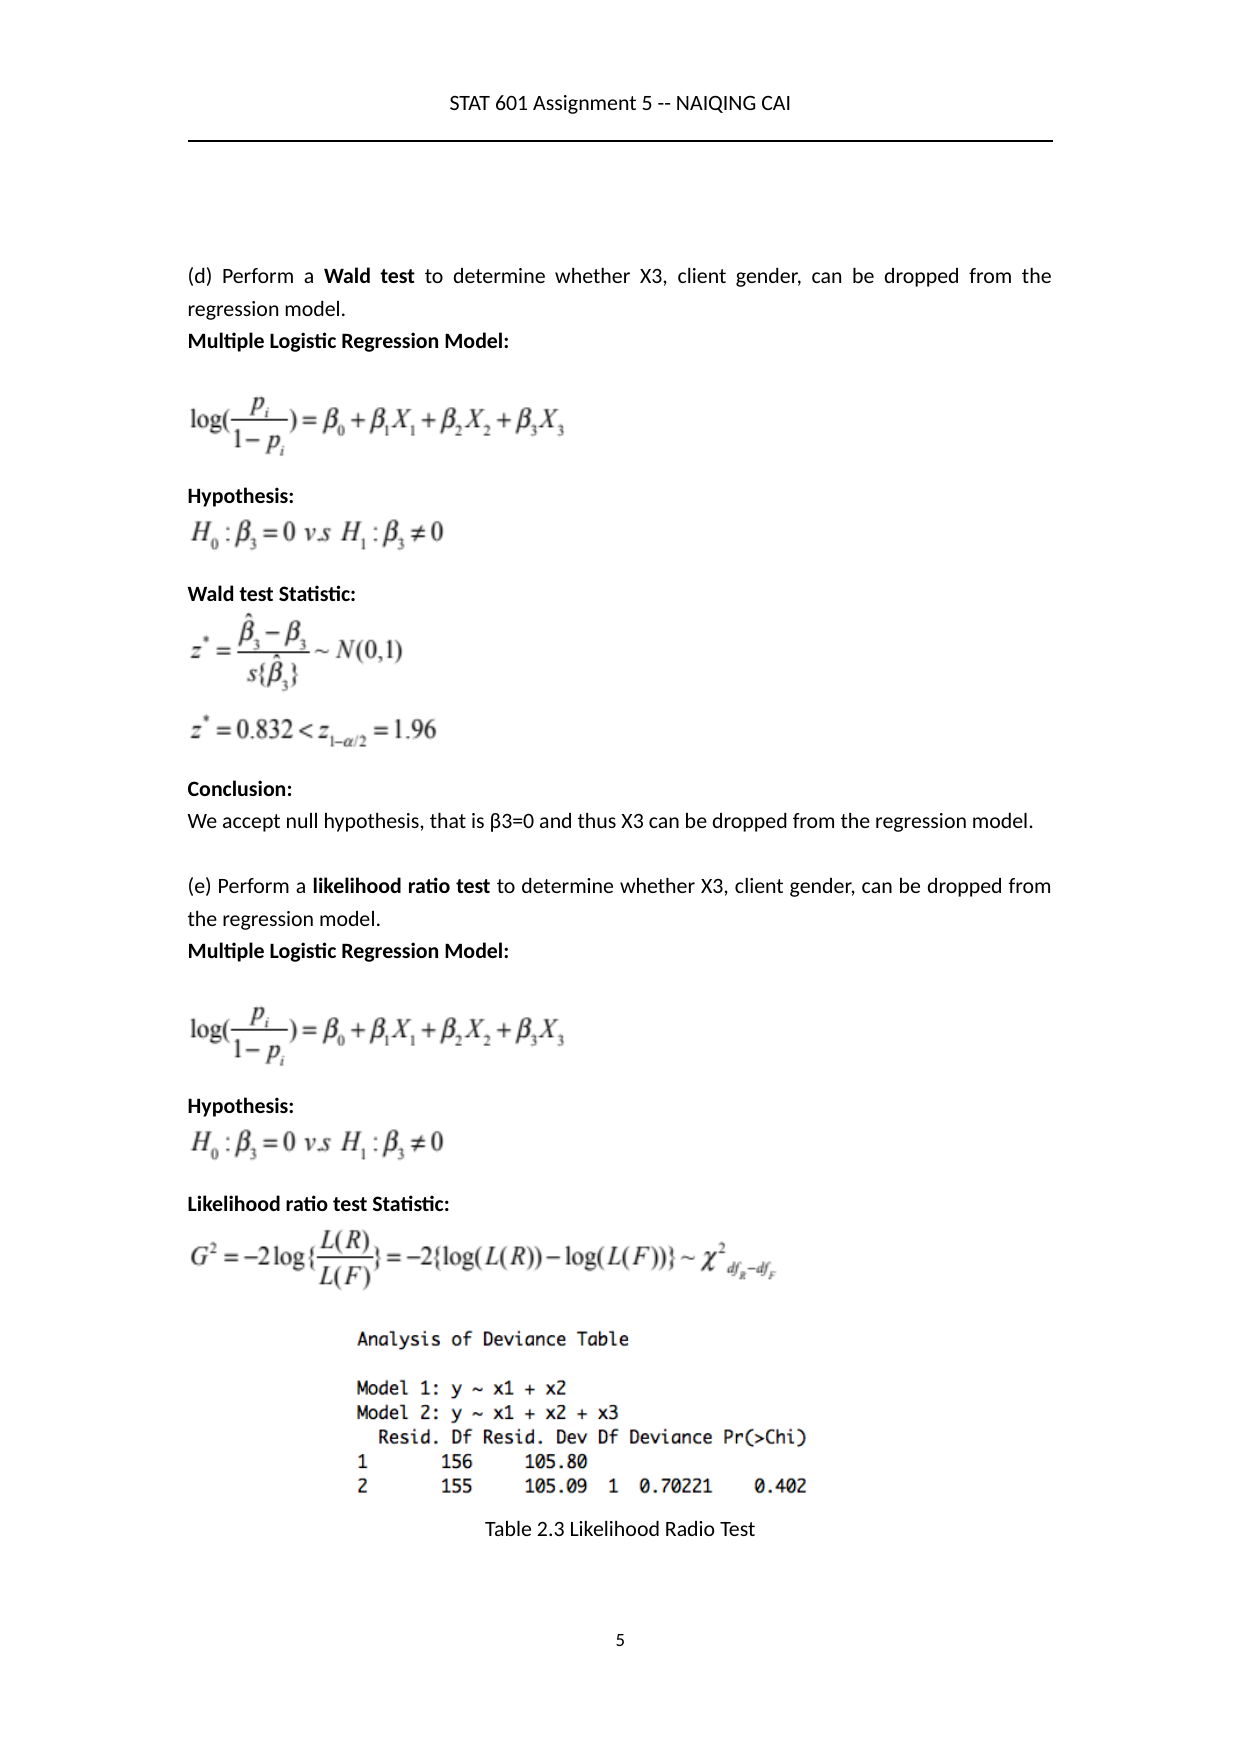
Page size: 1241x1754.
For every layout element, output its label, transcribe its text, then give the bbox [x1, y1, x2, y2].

text Multiple Logistic Regression Model: [187, 934, 1053, 967]
text Multiple Logistic Regression Model: [187, 324, 1053, 357]
text (d) Perform a Wald test to determine whether X3, client gender, can be dropped from the regression model. [187, 259, 1053, 324]
text Hypothesis: [187, 479, 1053, 512]
text (e) Perform a likelihood ratio test to determine whether X3, client gender, can be dropped from the regression model. [187, 869, 1053, 934]
text Conclusion: [187, 772, 1053, 804]
text Wald test Statistic: [187, 577, 1053, 609]
text We accept null hypothesis, that is β3=0 and thus X3 can be dropped from the regression model. [187, 804, 1053, 837]
text Hypothesis: [187, 1089, 1053, 1122]
picture [354, 1327, 887, 1502]
text Likelihood ratio test Statistic: [187, 1187, 1053, 1219]
